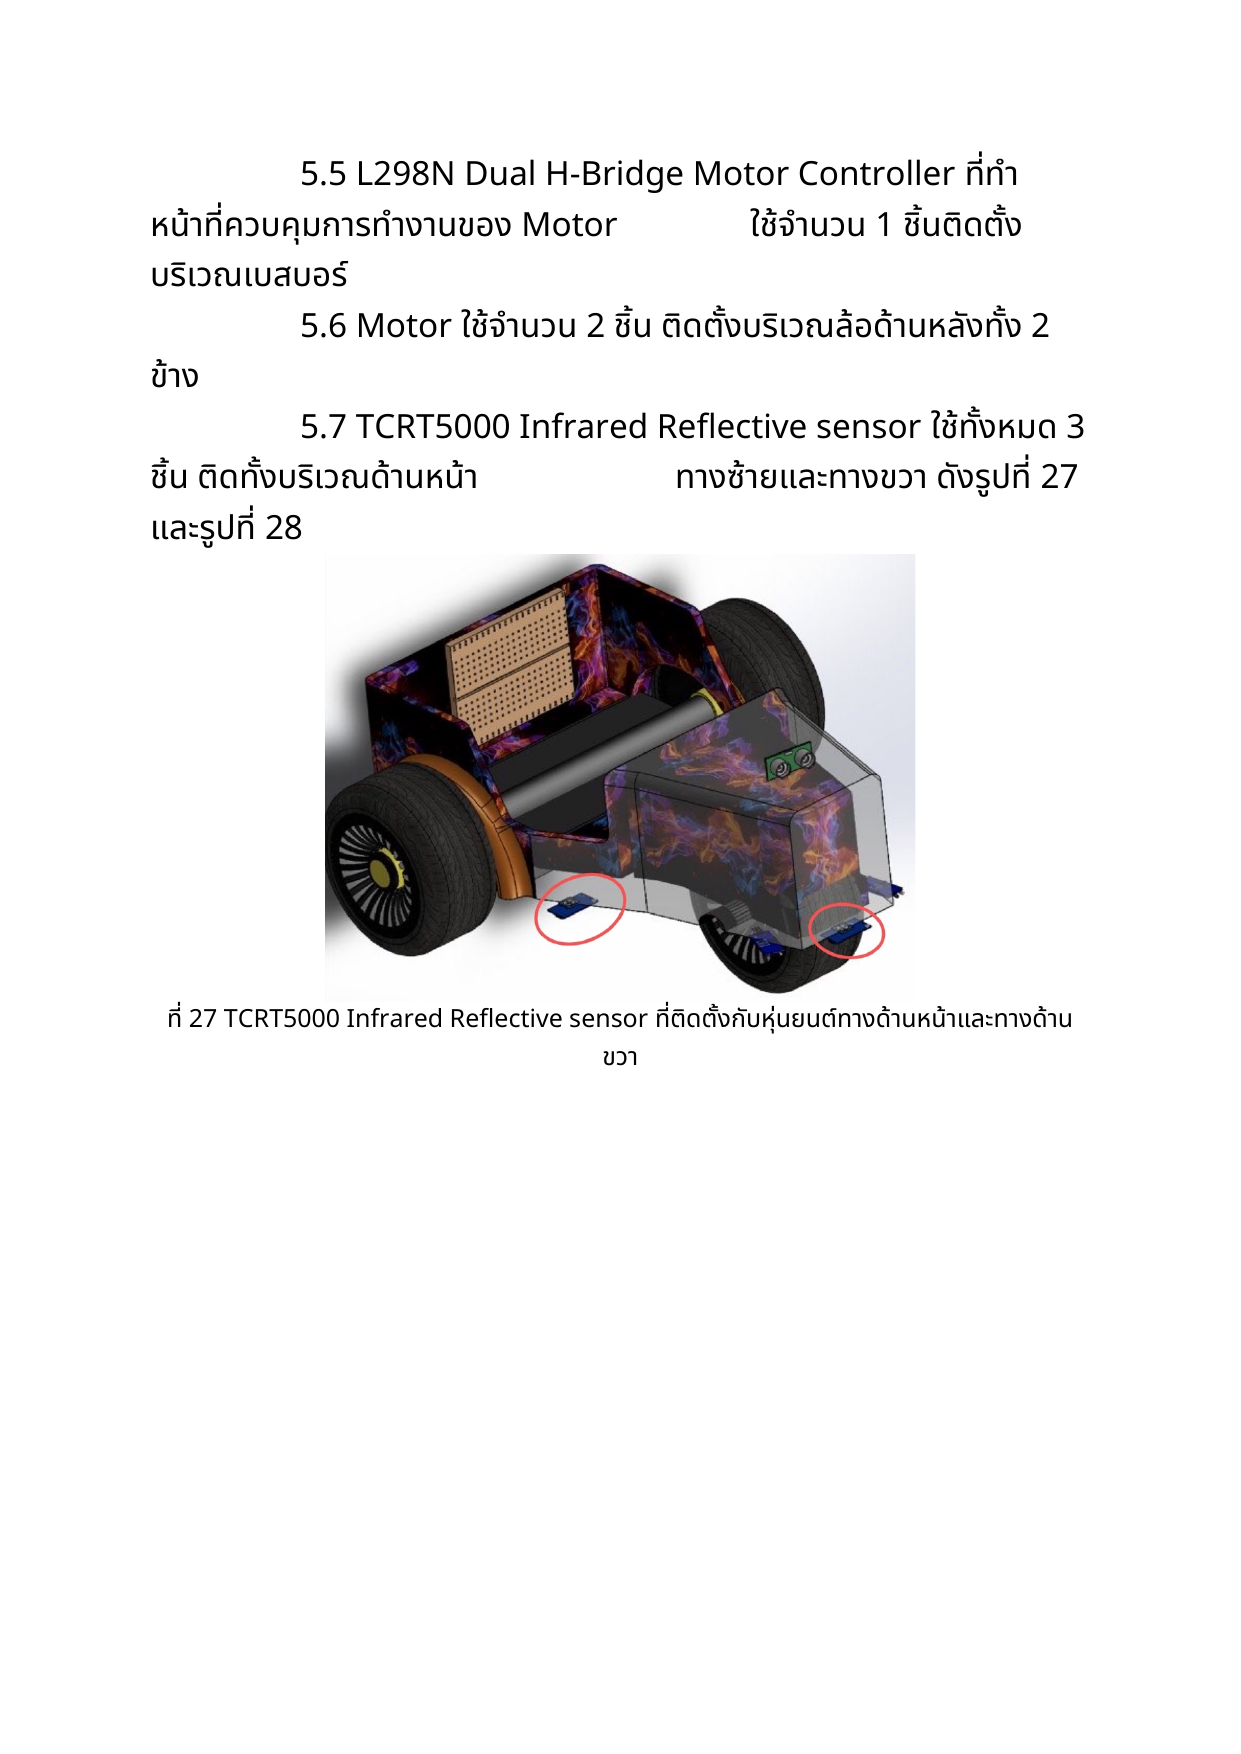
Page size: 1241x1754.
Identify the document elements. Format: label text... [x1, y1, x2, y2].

text ที่ 27 TCRT5000 Infrared Reflective sensor ที่ติดตั้งกับหุ่นยนต์ทางด้านหน้าและทางด้านขวา [150, 1001, 1090, 1077]
picture [325, 554, 916, 1002]
text 5.7 TCRT5000 Infrared Reflective sensor ใช้ทั้งหมด 3 ชิ้น ติดทั้งบริเวณด้านหน้า ทางซ้ายและทางขวา ดังรูปที่ 27 และรูปที่ 28 [150, 403, 1090, 554]
text 5.6 Motor ใช้จำนวน 2 ชิ้น ติดตั้งบริเวณล้อด้านหลังทั้ง 2 ข้าง [150, 302, 1090, 403]
text 5.5 L298N Dual H-Bridge Motor Controller ที่ทำหน้าที่ควบคุมการทำงานของ Motor ใช้จำนวน 1 ชิ้นติดตั้งบริเวณเบสบอร์ [150, 150, 1090, 302]
